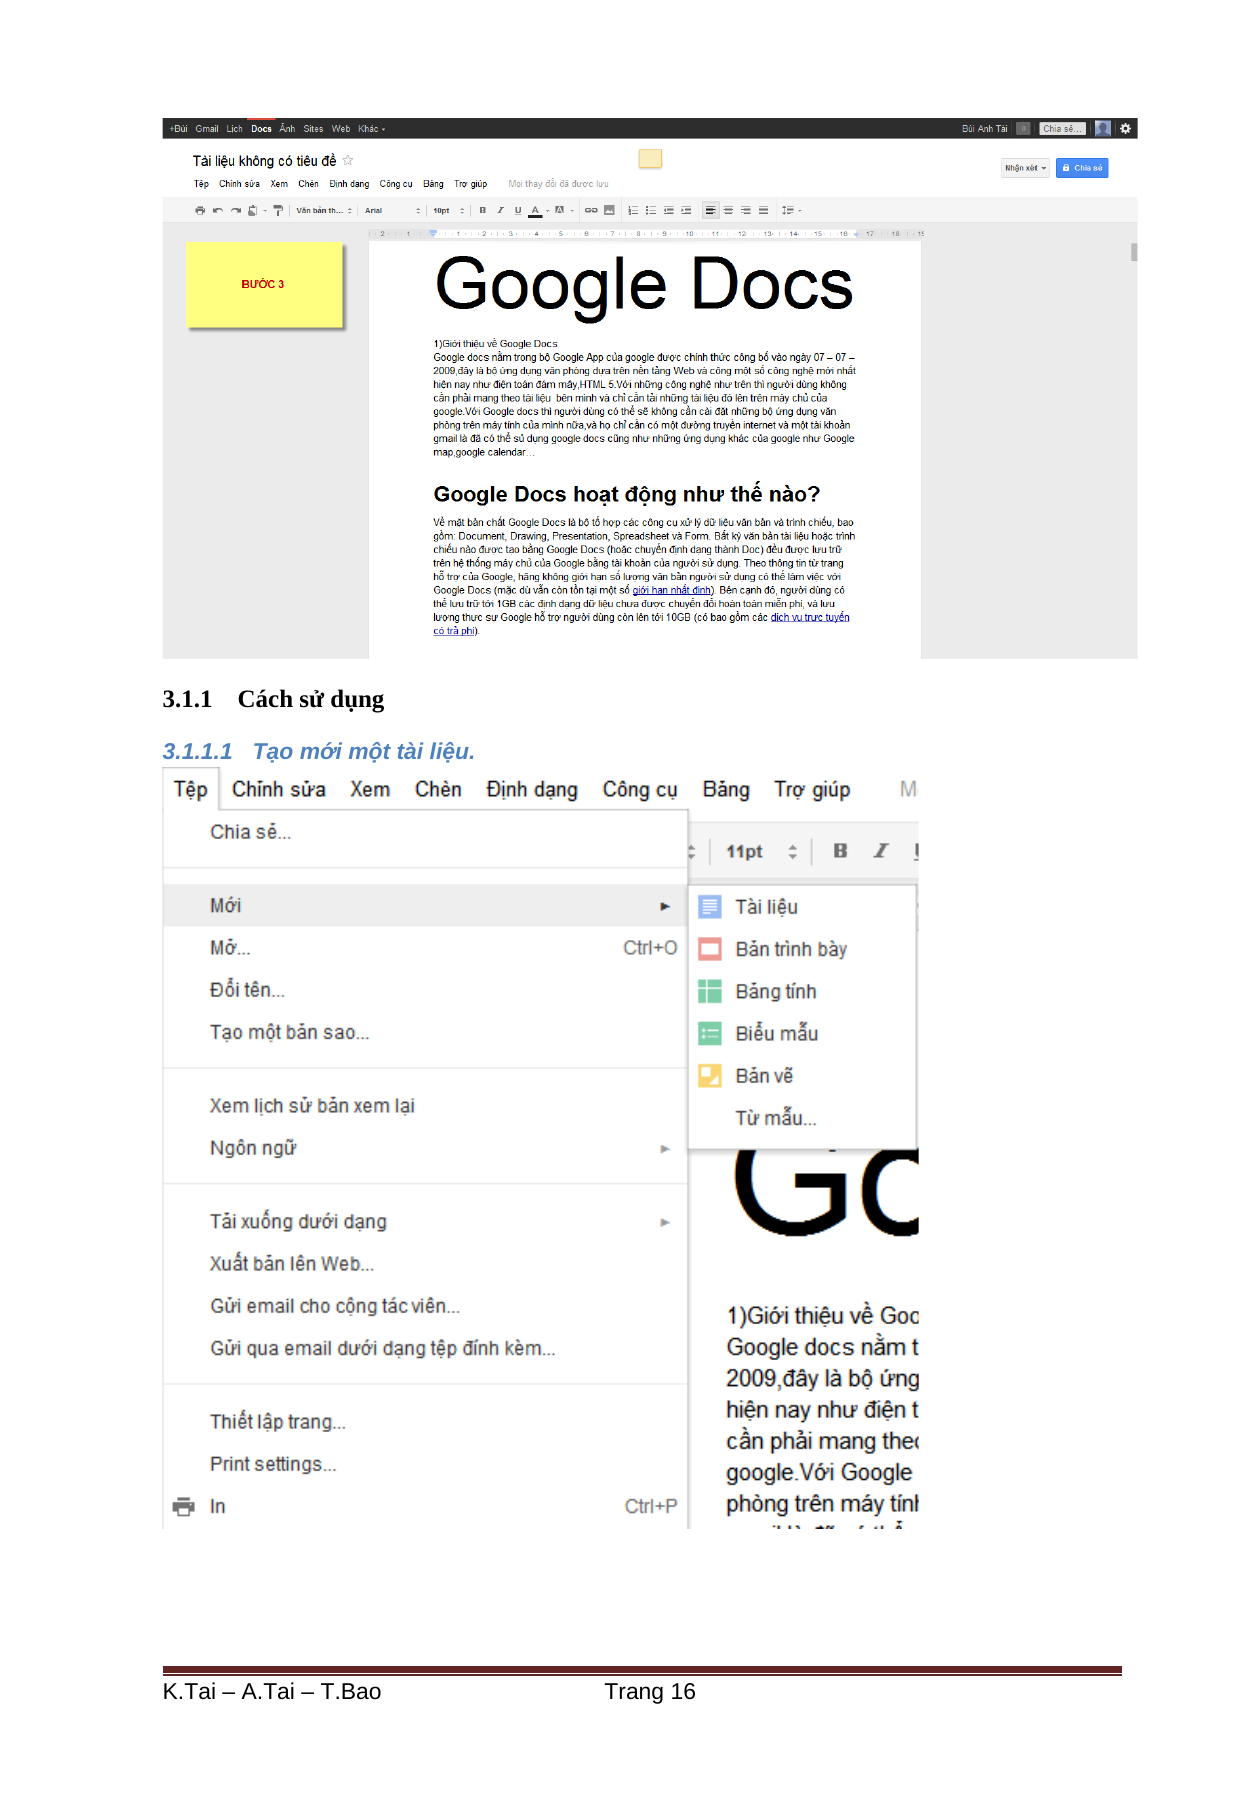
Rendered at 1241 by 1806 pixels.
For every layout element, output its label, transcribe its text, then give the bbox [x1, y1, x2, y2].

picture [162, 767, 919, 1529]
subtitle Tạo mới một tài liệu. [162, 738, 1122, 764]
subtitle Cách sử dụng [162, 684, 1122, 712]
picture [162, 118, 1138, 659]
